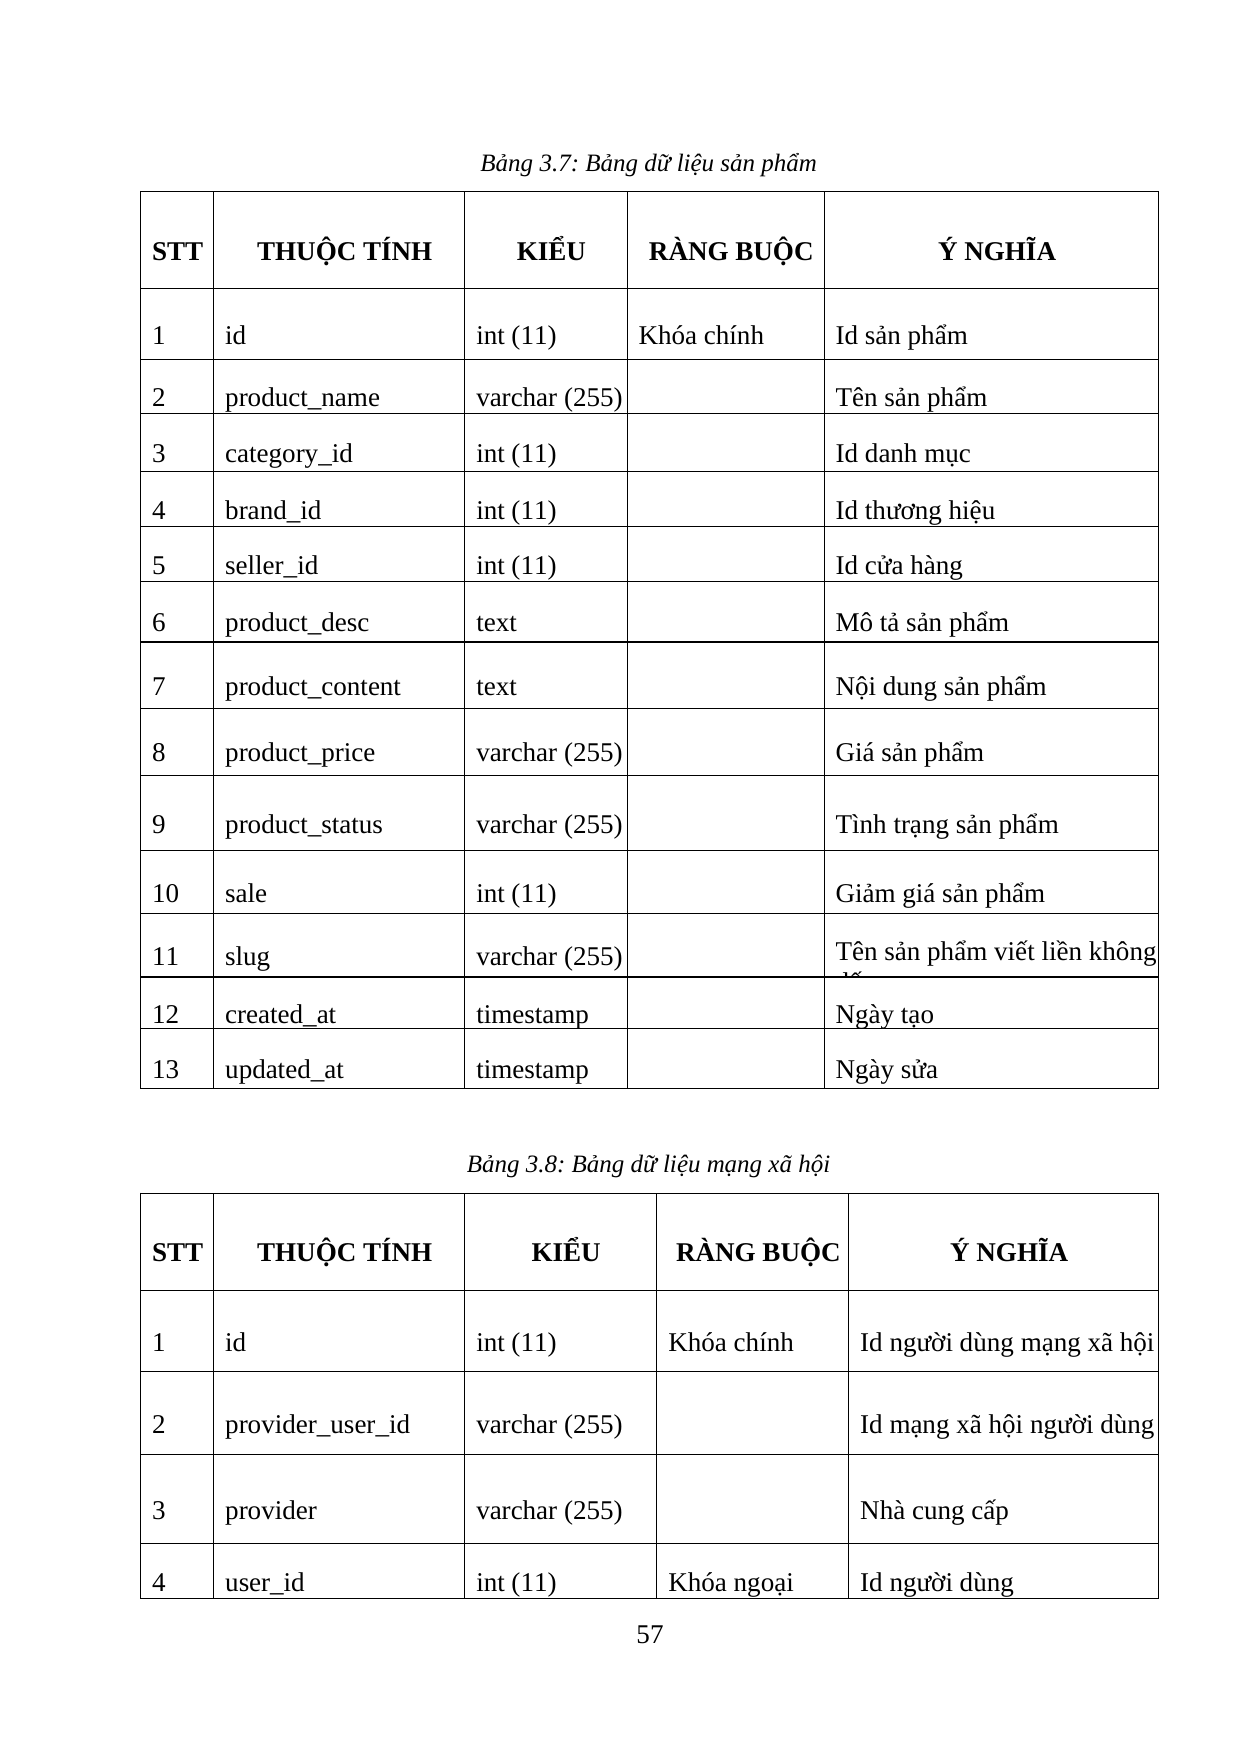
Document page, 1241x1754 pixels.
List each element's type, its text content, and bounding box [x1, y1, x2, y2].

table_header STT [141, 192, 213, 288]
table_cell varchar (255) [465, 914, 627, 976]
table_cell 4 [141, 472, 213, 526]
text Bảng 3.7: Bảng dữ liệu sản phẩm [177, 148, 1122, 176]
table_header THUỘC TÍNH [214, 192, 464, 288]
table_cell Ngày tạo [825, 978, 1158, 1028]
table_cell 2 [141, 1372, 213, 1454]
table_cell product_status [214, 776, 464, 850]
table_cell varchar (255) [465, 1455, 656, 1543]
table_cell int (11) [465, 472, 627, 526]
table_cell Id người dùng mạng xã hội [849, 1291, 1158, 1371]
table_cell product_price [214, 709, 464, 775]
table_cell 6 [141, 582, 213, 641]
table_cell varchar (255) [465, 1372, 656, 1454]
table_cell Id thương hiệu [825, 472, 1158, 526]
table_cell Giá sản phẩm [825, 709, 1158, 775]
table_cell Id người dùng [849, 1544, 1158, 1598]
table_cell 3 [141, 1455, 213, 1543]
table_cell Khóa chính [657, 1291, 848, 1371]
table_header Ý NGHĨA [825, 192, 1158, 288]
table_cell 11 [141, 914, 213, 976]
table_cell Khóa chính [628, 289, 824, 359]
table_cell Id sản phẩm [825, 289, 1158, 359]
table_cell Id mạng xã hội người dùng [849, 1372, 1158, 1454]
table_cell [657, 1455, 848, 1543]
table_cell Tên sản phẩm [825, 360, 1158, 413]
table_cell sale [214, 851, 464, 913]
table_cell Ngày sửa [825, 1029, 1158, 1088]
table_cell product_content [214, 643, 464, 708]
table_cell id [214, 1291, 464, 1371]
table_cell Id cửa hàng [825, 527, 1158, 581]
table_cell [628, 1029, 824, 1088]
table_cell 3 [141, 414, 213, 471]
table_cell 12 [141, 978, 213, 1028]
table_cell int (11) [465, 289, 627, 359]
table_cell [628, 582, 824, 641]
table_header STT [141, 1194, 213, 1290]
table_cell Giảm giá sản phẩm [825, 851, 1158, 913]
table_header Ý NGHĨA [849, 1194, 1158, 1290]
table_cell user_id [214, 1544, 464, 1598]
table_cell provider_user_id [214, 1372, 464, 1454]
table_cell category_id [214, 414, 464, 471]
table_cell [628, 643, 824, 708]
table_cell int (11) [465, 1291, 656, 1371]
table_cell 5 [141, 527, 213, 581]
table_cell [628, 709, 824, 775]
table_header RÀNG BUỘC [657, 1194, 848, 1290]
table_cell int (11) [465, 527, 627, 581]
table_cell 1 [141, 289, 213, 359]
table_cell 8 [141, 709, 213, 775]
table_cell [628, 914, 824, 976]
table_header KIỂU [465, 192, 627, 288]
table_cell 1 [141, 1291, 213, 1371]
table_cell id [214, 289, 464, 359]
table_cell brand_id [214, 472, 464, 526]
table_cell created_at [214, 978, 464, 1028]
table_cell timestamp [465, 1029, 627, 1088]
table_cell int (11) [465, 851, 627, 913]
table_cell 7 [141, 643, 213, 708]
table_cell timestamp [465, 978, 627, 1028]
table_cell Nội dung sản phẩm [825, 643, 1158, 708]
table_cell 13 [141, 1029, 213, 1088]
table_cell varchar (255) [465, 709, 627, 775]
table_cell [628, 472, 824, 526]
table_cell Tình trạng sản phẩm [825, 776, 1158, 850]
table_cell updated_at [214, 1029, 464, 1088]
table_cell int (11) [465, 414, 627, 471]
table_cell [628, 414, 824, 471]
table_header THUỘC TÍNH [214, 1194, 464, 1290]
table_cell text [465, 643, 627, 708]
table_cell varchar (255) [465, 776, 627, 850]
table_cell Mô tả sản phẩm [825, 582, 1158, 641]
table_cell Khóa ngoại [657, 1544, 848, 1598]
table_cell Nhà cung cấp [849, 1455, 1158, 1543]
text Bảng 3.8: Bảng dữ liệu mạng xã hội [177, 1149, 1122, 1178]
table_cell seller_id [214, 527, 464, 581]
table_header KIỂU [465, 1194, 656, 1290]
table_cell varchar (255) [465, 360, 627, 413]
table_cell Id danh mục [825, 414, 1158, 471]
table_cell 10 [141, 851, 213, 913]
table_cell [657, 1372, 848, 1454]
table_cell slug [214, 914, 464, 976]
table_cell 2 [141, 360, 213, 413]
table_cell [628, 360, 824, 413]
table_header RÀNG BUỘC [628, 192, 824, 288]
table_cell int (11) [465, 1544, 656, 1598]
table_cell provider [214, 1455, 464, 1543]
table_cell [628, 851, 824, 913]
table_cell Tên sản phẩm viết liền không dấu [825, 914, 1158, 976]
table_cell [628, 978, 824, 1028]
table_cell 4 [141, 1544, 213, 1598]
table_cell product_desc [214, 582, 464, 641]
table_cell product_name [214, 360, 464, 413]
table_cell [628, 527, 824, 581]
table_cell [628, 776, 824, 850]
table_cell 9 [141, 776, 213, 850]
table_cell text [465, 582, 627, 641]
